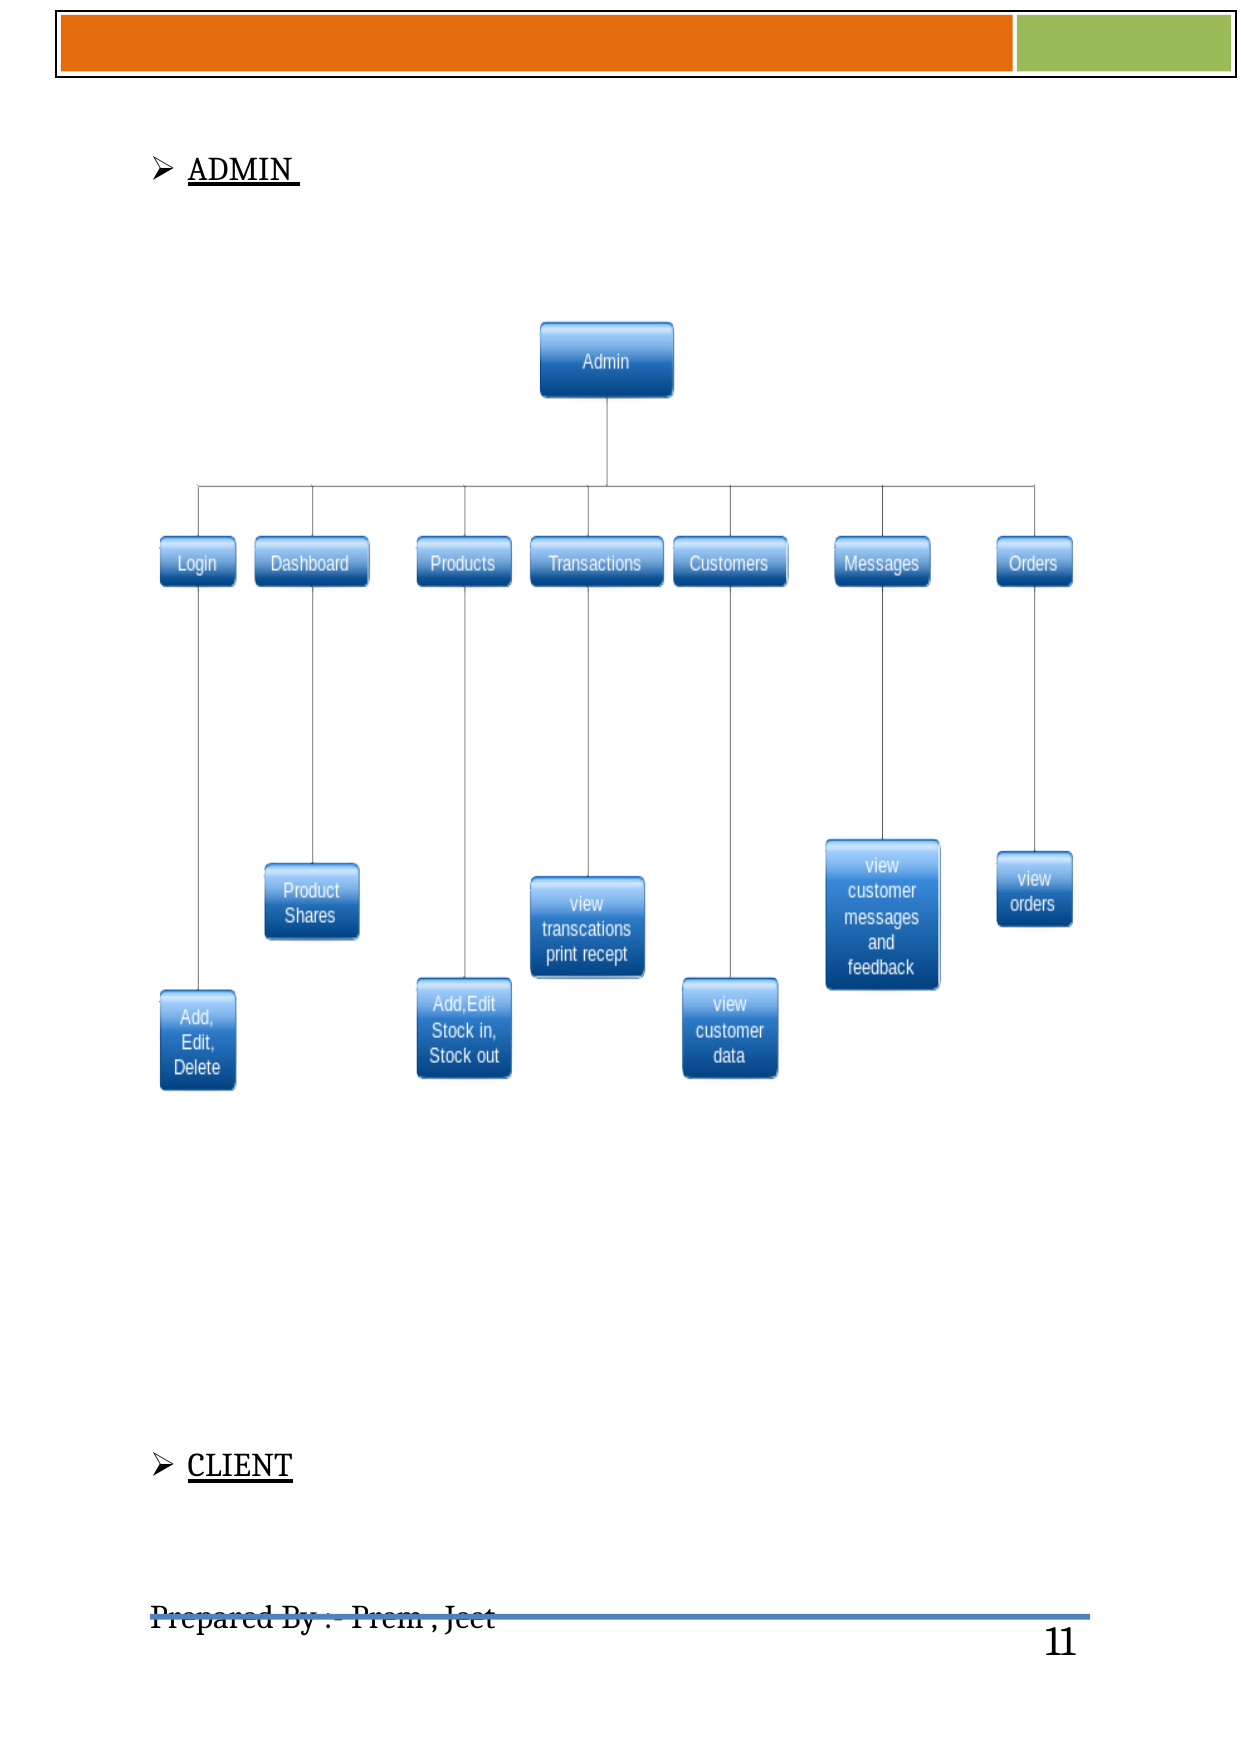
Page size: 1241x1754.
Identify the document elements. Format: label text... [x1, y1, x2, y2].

list ADMIN [150, 150, 1090, 188]
list CLIENT [150, 1446, 1090, 1484]
